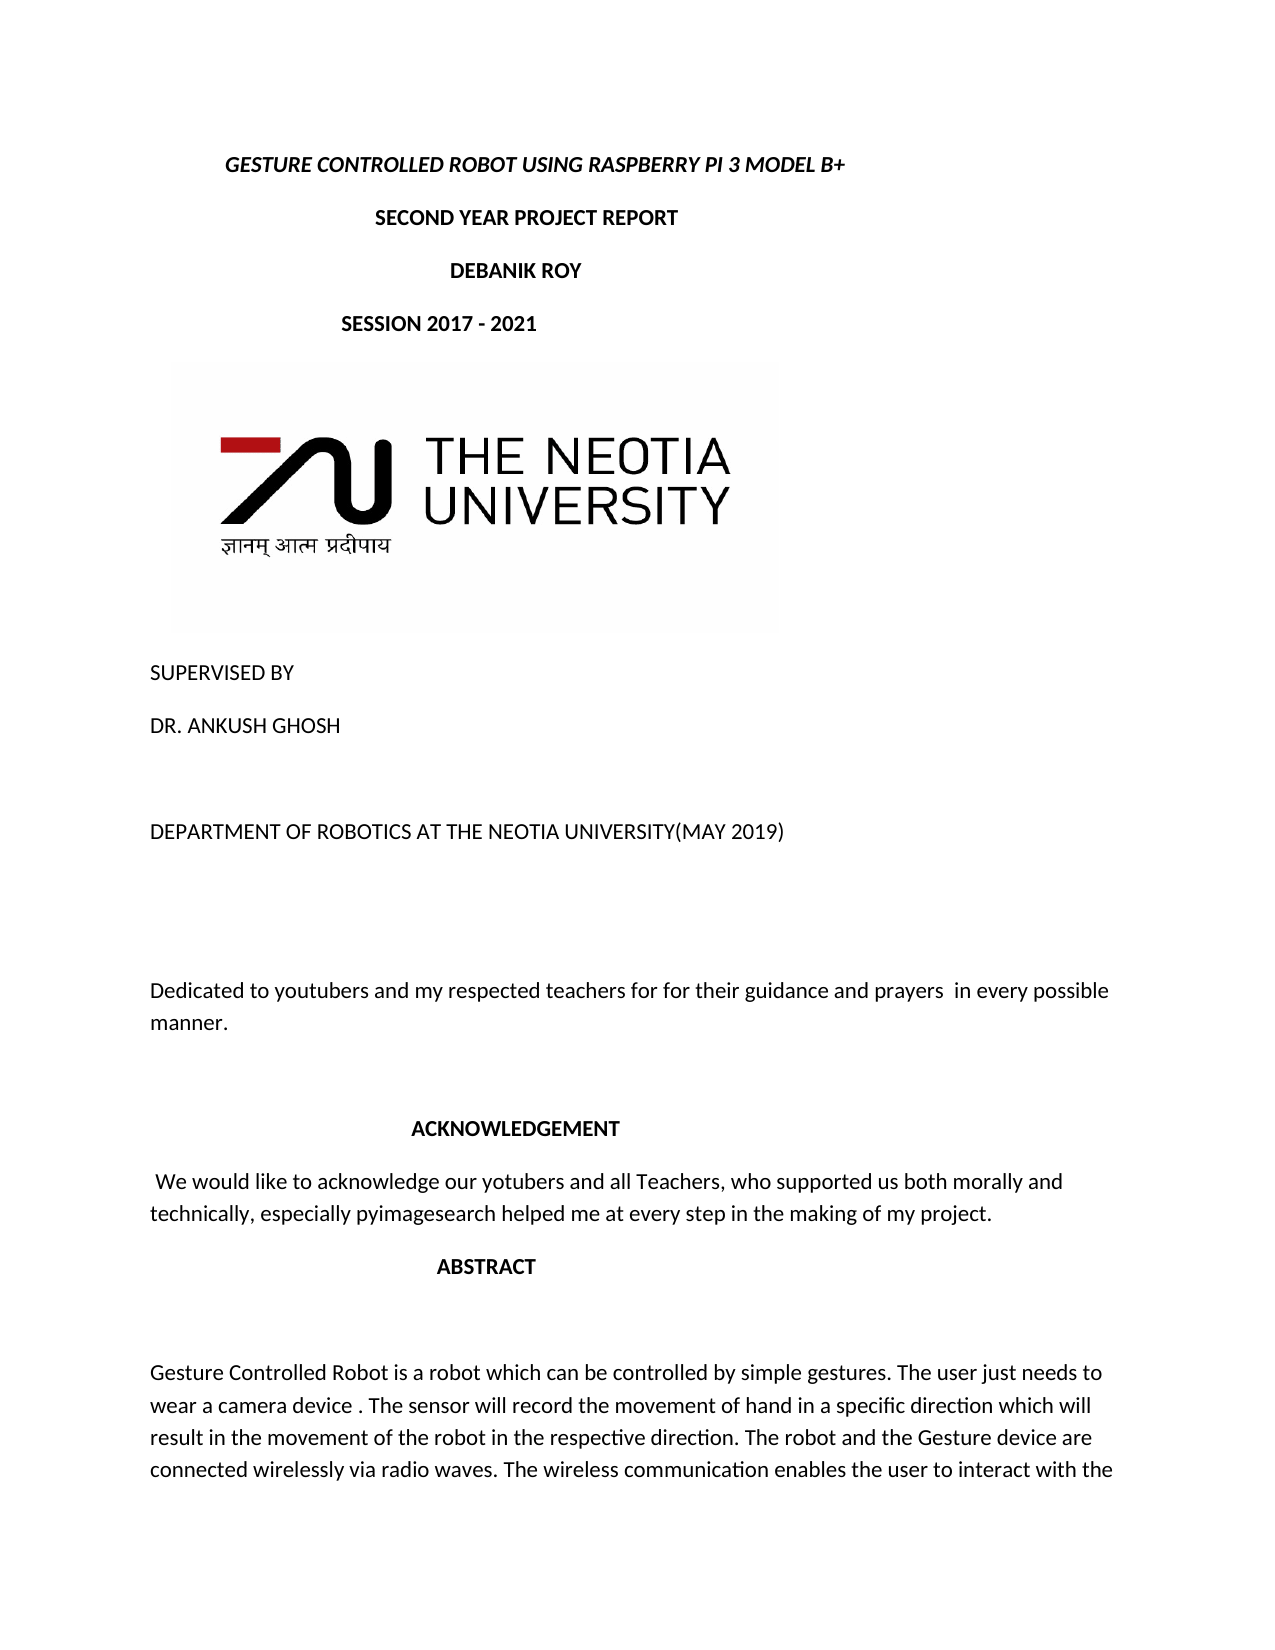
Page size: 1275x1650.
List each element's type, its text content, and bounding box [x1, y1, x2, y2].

text DEBANIK ROY [150, 256, 1125, 284]
text SESSION 2017 - 2021 [150, 309, 1125, 337]
text ACKNOWLEDGEMENT [150, 1114, 1125, 1142]
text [150, 1358, 1125, 1483]
text SUPERVISED BY [150, 658, 1125, 686]
text ABSTRACT [150, 1252, 1125, 1281]
text SECOND YEAR PROJECT REPORT [150, 203, 1125, 231]
text DEPARTMENT OF ROBOTICS AT THE NEOTIA UNIVERSITY(MAY 2019) [150, 817, 1125, 845]
text Dedicated to youtubers and my respected teachers for for their guidance and prayers in every possible manner. [150, 976, 1125, 1036]
text GESTURE CONTROLLED ROBOT USING RASPBERRY PI 3 MODEL B+ [225, 150, 1125, 178]
text We would like to acknowledge our yotubers and all Teachers, who supported us both morally and technically, especially pyimagesearch helped me at every step in the making of my project. [150, 1167, 1125, 1227]
picture [170, 362, 779, 633]
text DR. ANKUSH GHOSH [150, 711, 1125, 739]
